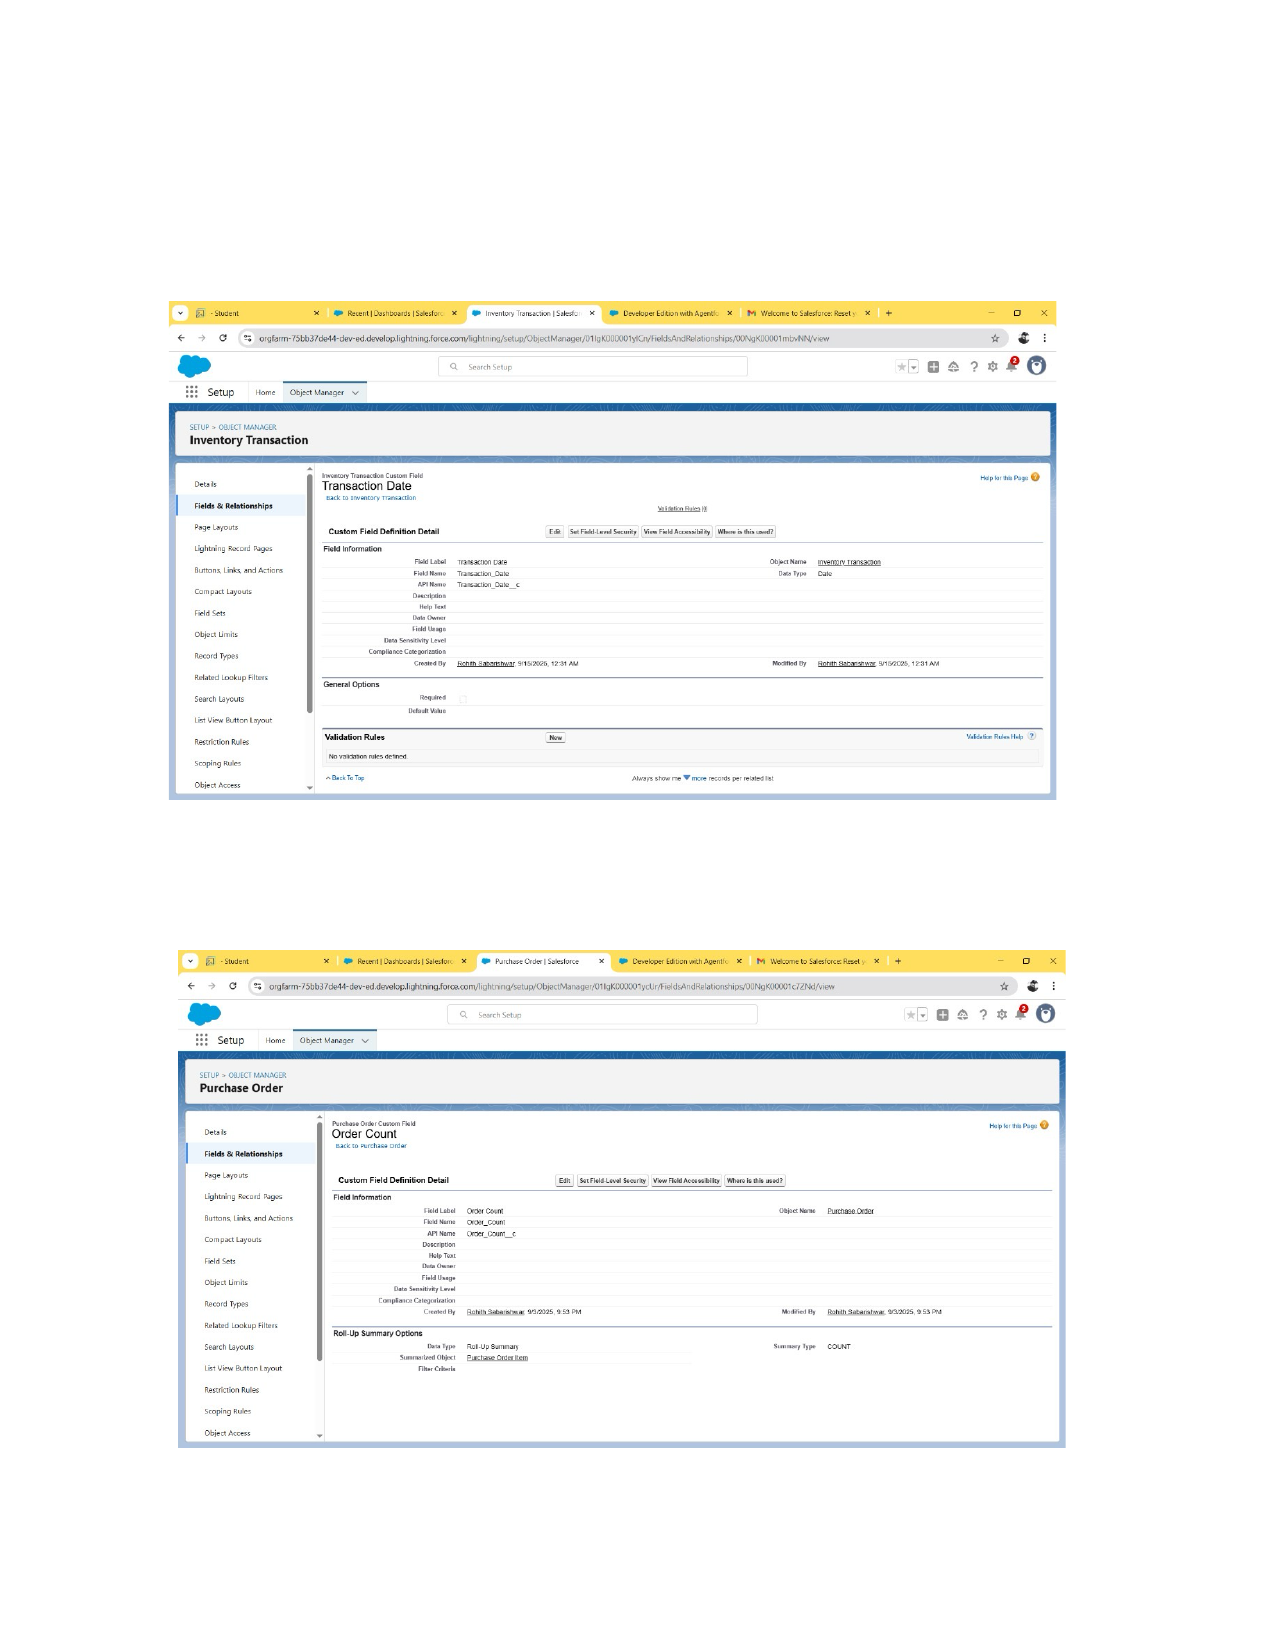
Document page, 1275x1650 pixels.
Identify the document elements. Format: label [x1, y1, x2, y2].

picture [168, 301, 1057, 800]
picture [178, 950, 1066, 1448]
